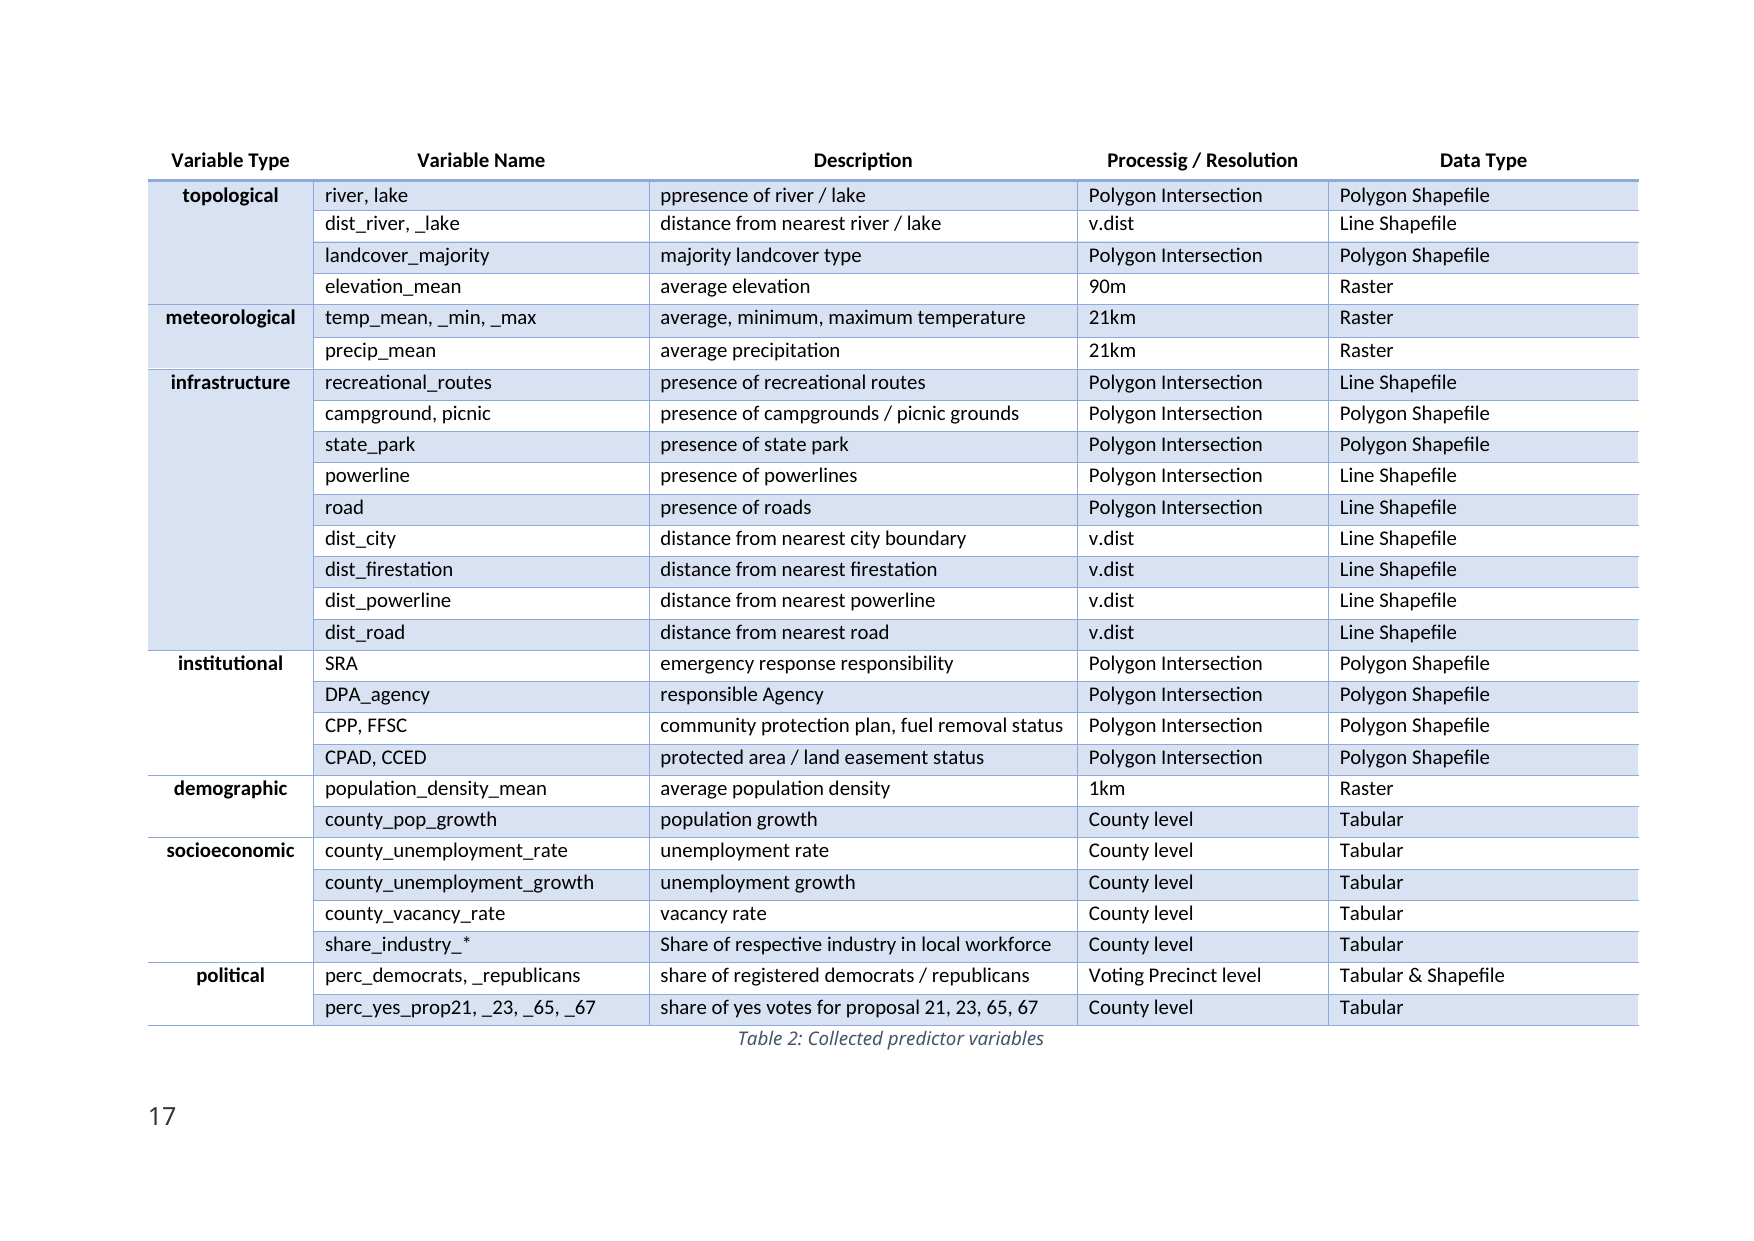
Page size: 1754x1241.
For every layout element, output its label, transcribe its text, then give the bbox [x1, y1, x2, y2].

table_cell 21km [1078, 305, 1328, 337]
table_cell Tabular [1329, 870, 1638, 900]
table_cell political [148, 963, 313, 1025]
table_cell share of yes votes for proposal 21, 23, 65, 67 [650, 995, 1077, 1025]
table_cell county_unemployment_rate [314, 838, 649, 868]
table_cell Polygon Intersection [1078, 182, 1328, 210]
table_header Variable Type [148, 148, 313, 179]
table_cell dist_powerline [314, 588, 649, 618]
table_cell population_density_mean [314, 776, 649, 806]
table_cell Tabular [1329, 838, 1638, 868]
table_cell Line Shapefile [1329, 588, 1638, 618]
table_cell distance from nearest road [650, 620, 1077, 650]
table_cell Polygon Shapefile [1329, 745, 1638, 775]
table_cell Polygon Shapefile [1329, 651, 1638, 681]
table_cell Line Shapefile [1329, 370, 1638, 400]
table_cell distance from nearest firestation [650, 557, 1077, 587]
table_cell powerline [314, 463, 649, 493]
table_cell Tabular [1329, 932, 1638, 962]
table_cell presence of roads [650, 495, 1077, 525]
table_cell v.dist [1078, 588, 1328, 618]
table_cell SRA [314, 651, 649, 681]
table_cell Line Shapefile [1329, 463, 1638, 493]
table_cell Polygon Intersection [1078, 495, 1328, 525]
table_cell CPAD, CCED [314, 745, 649, 775]
table_cell share_industry_* [314, 932, 649, 962]
table_cell share of registered democrats / republicans [650, 963, 1077, 993]
table_cell Line Shapefile [1329, 526, 1638, 556]
table_cell county_unemployment_growth [314, 870, 649, 900]
table_cell socioeconomic [148, 838, 313, 962]
table_cell 21km [1078, 338, 1328, 368]
table_cell Raster [1329, 338, 1638, 368]
table_cell Voting Precinct level [1078, 963, 1328, 993]
table_cell community protection plan, fuel removal status [650, 713, 1077, 743]
table_cell precip_mean [314, 338, 649, 368]
table_cell 90m [1078, 274, 1328, 304]
table_cell Polygon Intersection [1078, 370, 1328, 400]
table_cell Polygon Shapefile [1329, 432, 1638, 462]
table_cell protected area / land easement status [650, 745, 1077, 775]
table_cell majority landcover type [650, 243, 1077, 273]
table_cell river, lake [314, 182, 649, 210]
table_cell Polygon Intersection [1078, 243, 1328, 273]
table_cell Polygon Shapefile [1329, 243, 1638, 273]
table_cell county_vacancy_rate [314, 901, 649, 931]
table_cell responsible Agency [650, 682, 1077, 712]
table_cell population growth [650, 807, 1077, 837]
table_header Description [649, 148, 1077, 179]
table_cell dist_road [314, 620, 649, 650]
table_cell County level [1078, 932, 1328, 962]
table_cell County level [1078, 870, 1328, 900]
table_cell Tabular [1329, 901, 1638, 931]
table_cell 1km [1078, 776, 1328, 806]
table_cell distance from nearest city boundary [650, 526, 1077, 556]
table_cell average population density [650, 776, 1077, 806]
table_cell dist_river, _lake [314, 211, 649, 241]
text Table 2: Collected predictor variables [148, 1026, 1636, 1051]
table_cell recreational_routes [314, 370, 649, 400]
table_cell Raster [1329, 274, 1638, 304]
table_cell vacancy rate [650, 901, 1077, 931]
table_cell presence of recreational routes [650, 370, 1077, 400]
table_cell Polygon Intersection [1078, 745, 1328, 775]
table_cell Tabular & Shapefile [1329, 963, 1638, 993]
table_cell County level [1078, 901, 1328, 931]
table_cell average precipitation [650, 338, 1077, 368]
table_cell topological [148, 182, 313, 304]
table_cell perc_yes_prop21, _23, _65, _67 [314, 995, 649, 1025]
table_cell average, minimum, maximum temperature [650, 305, 1077, 337]
table_header Variable Name [314, 148, 649, 179]
table_cell dist_city [314, 526, 649, 556]
table_cell Line Shapefile [1329, 620, 1638, 650]
table_cell road [314, 495, 649, 525]
table_cell Polygon Intersection [1078, 463, 1328, 493]
table_cell Polygon Intersection [1078, 401, 1328, 431]
table_cell Tabular [1329, 995, 1638, 1025]
table_cell presence of state park [650, 432, 1077, 462]
table_cell Polygon Shapefile [1329, 401, 1638, 431]
table_cell meteorological [148, 305, 313, 368]
table_cell Line Shapefile [1329, 211, 1638, 241]
table_cell temp_mean, _min, _max [314, 305, 649, 337]
table_cell unemployment growth [650, 870, 1077, 900]
table_cell Polygon Intersection [1078, 432, 1328, 462]
table_cell average elevation [650, 274, 1077, 304]
table_cell Share of respective industry in local workforce [650, 932, 1077, 962]
table_cell v.dist [1078, 557, 1328, 587]
table_cell distance from nearest powerline [650, 588, 1077, 618]
table_cell landcover_majority [314, 243, 649, 273]
table_cell Polygon Intersection [1078, 651, 1328, 681]
table_cell perc_democrats, _republicans [314, 963, 649, 993]
table_header Processig / Resolution [1078, 148, 1328, 179]
table_cell Raster [1329, 305, 1638, 337]
table_cell v.dist [1078, 620, 1328, 650]
table_cell Polygon Shapefile [1329, 713, 1638, 743]
table_cell elevation_mean [314, 274, 649, 304]
table_cell v.dist [1078, 526, 1328, 556]
table_cell County level [1078, 995, 1328, 1025]
table_cell ppresence of river / lake [650, 182, 1077, 210]
table_cell County level [1078, 838, 1328, 868]
table_cell unemployment rate [650, 838, 1077, 868]
table_cell presence of powerlines [650, 463, 1077, 493]
table_cell institutional [148, 651, 313, 775]
table_cell Polygon Shapefile [1329, 682, 1638, 712]
table_cell dist_firestation [314, 557, 649, 587]
table_cell Line Shapefile [1329, 557, 1638, 587]
table_cell County level [1078, 807, 1328, 837]
table_cell county_pop_growth [314, 807, 649, 837]
table_cell presence of campgrounds / picnic grounds [650, 401, 1077, 431]
table_cell emergency response responsibility [650, 651, 1077, 681]
table_cell Polygon Shapefile [1329, 182, 1638, 210]
table_cell campground, picnic [314, 401, 649, 431]
table_header Data Type [1328, 148, 1638, 179]
table_cell Line Shapefile [1329, 495, 1638, 525]
table_cell Polygon Intersection [1078, 682, 1328, 712]
table_cell state_park [314, 432, 649, 462]
table_cell demographic [148, 776, 313, 837]
table_cell DPA_agency [314, 682, 649, 712]
table_cell CPP, FFSC [314, 713, 649, 743]
table_cell Tabular [1329, 807, 1638, 837]
table_cell Polygon Intersection [1078, 713, 1328, 743]
table_cell infrastructure [148, 370, 313, 650]
table_cell Raster [1329, 776, 1638, 806]
table_cell v.dist [1078, 211, 1328, 241]
table_cell distance from nearest river / lake [650, 211, 1077, 241]
